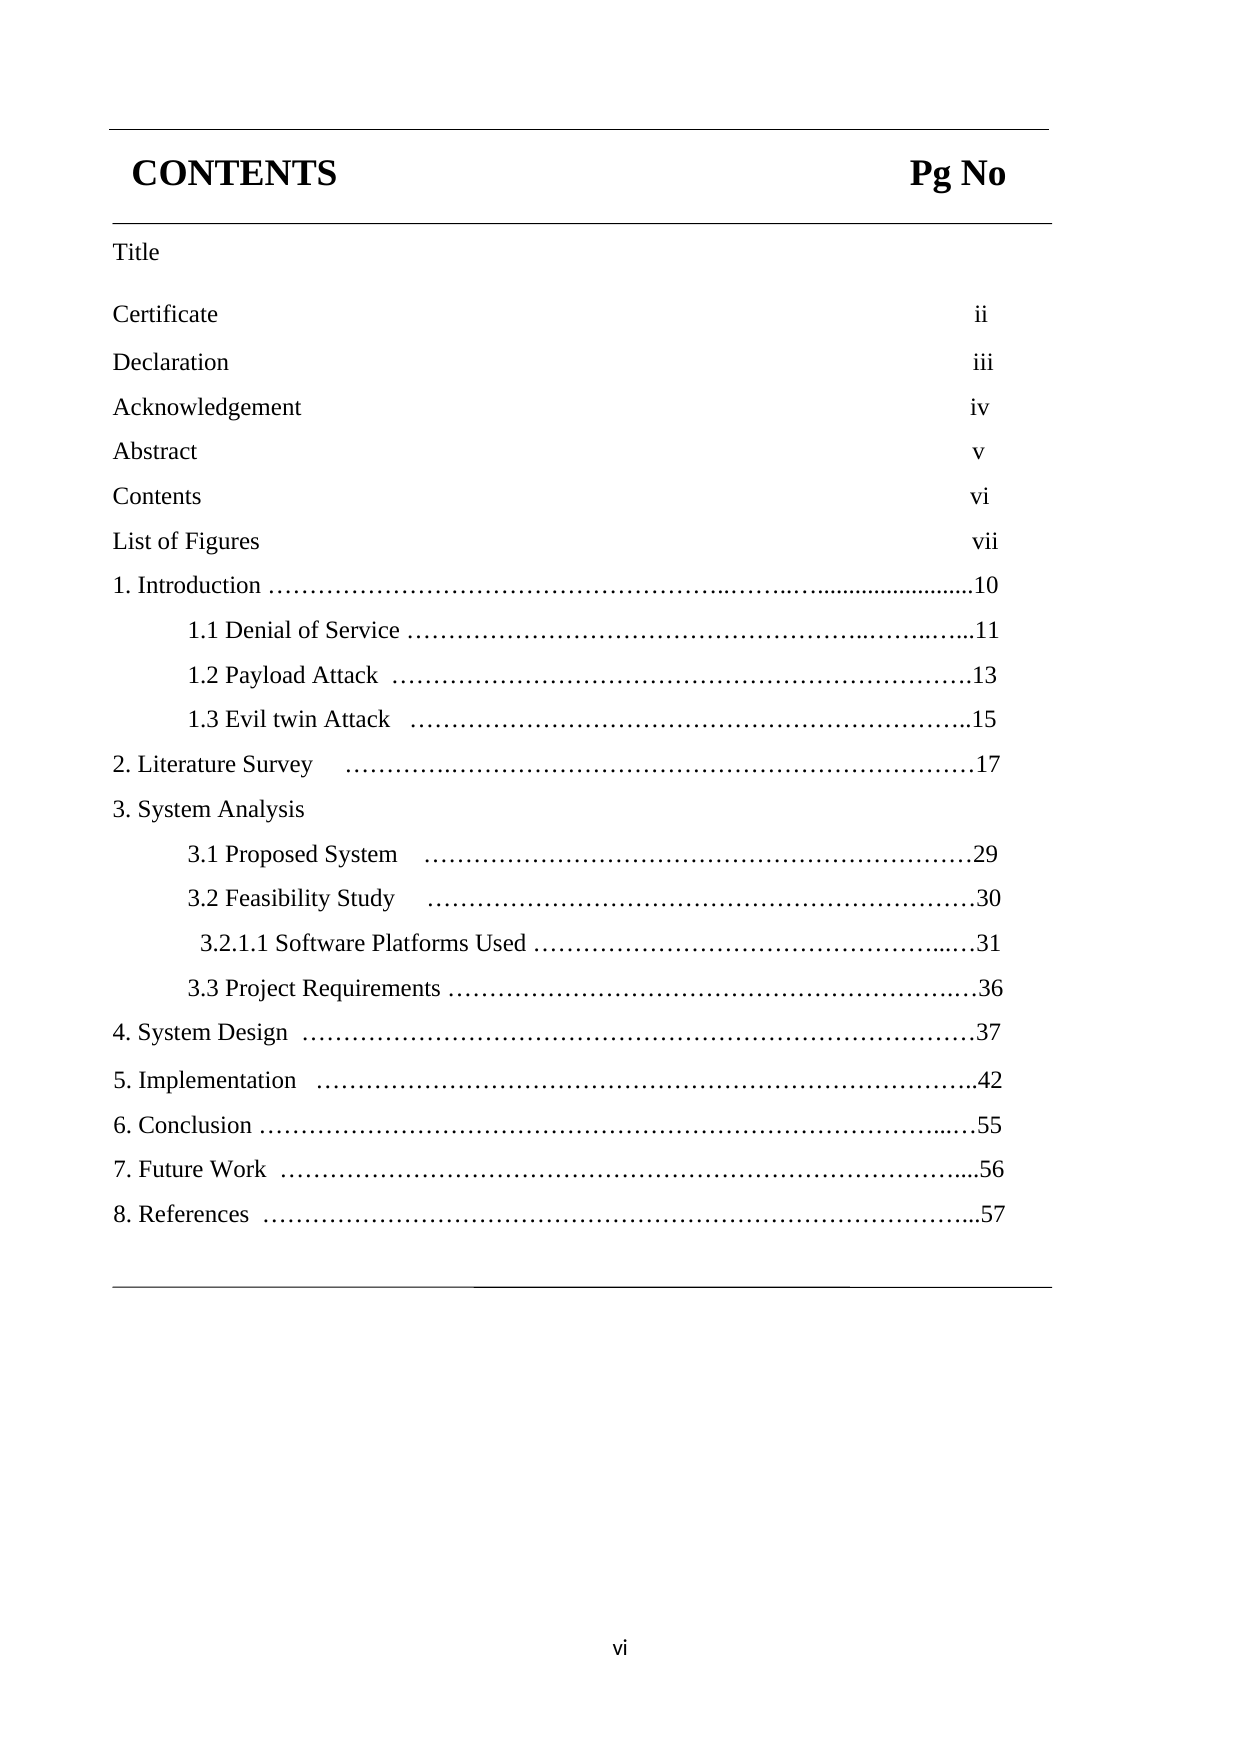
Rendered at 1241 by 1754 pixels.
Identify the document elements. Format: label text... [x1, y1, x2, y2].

text 1.3 Evil twin Attack …………………………………………………………..15 [112, 704, 1097, 733]
text List of Figures vii [112, 526, 1097, 554]
text 5. Implementation ……………………………………………………………………..42 [113, 1065, 1094, 1094]
text 3.1 Proposed System …………………………………………………………29 [112, 839, 1097, 867]
text 3.2 Feasibility Study …………………………………………………………30 [112, 883, 1128, 912]
text 3.2.1.1 Software Platforms Used …………………………………………...…31 [112, 928, 1128, 957]
text 1.1 Denial of Service ………………………………………………..……..…...11 [112, 615, 1097, 644]
text 2. Literature Survey ………….………………………………………………………17 [112, 749, 1097, 778]
text Certificate ii [112, 299, 1085, 328]
text Declaration iii [112, 347, 1085, 376]
text 8. References …………………………………………………………………………...57 [112, 1199, 1089, 1228]
text 6. Conclusion ………………………………………………………………………...…55 [112, 1110, 1089, 1138]
text 1. Introduction ………………………………………………..……..….........................10 [112, 571, 1097, 599]
text 3. System Analysis [112, 794, 1097, 823]
text Contents vi [112, 481, 1097, 510]
text Abstract v [112, 436, 1097, 465]
text 3.3 Project Requirements …………………………………………………….…36 [112, 973, 1128, 1001]
text 7. Future Work ………………………………………………………………………....56 [112, 1154, 1089, 1183]
text 1.2 Payload Attack …………………………………………………………….13 [112, 660, 1097, 689]
text CONTENTS Pg No [112, 150, 1011, 193]
text Title [112, 237, 1011, 266]
text 4. System Design ………………………………………………………………………37 [112, 1017, 1128, 1046]
text Acknowledgement iv [112, 392, 1097, 421]
